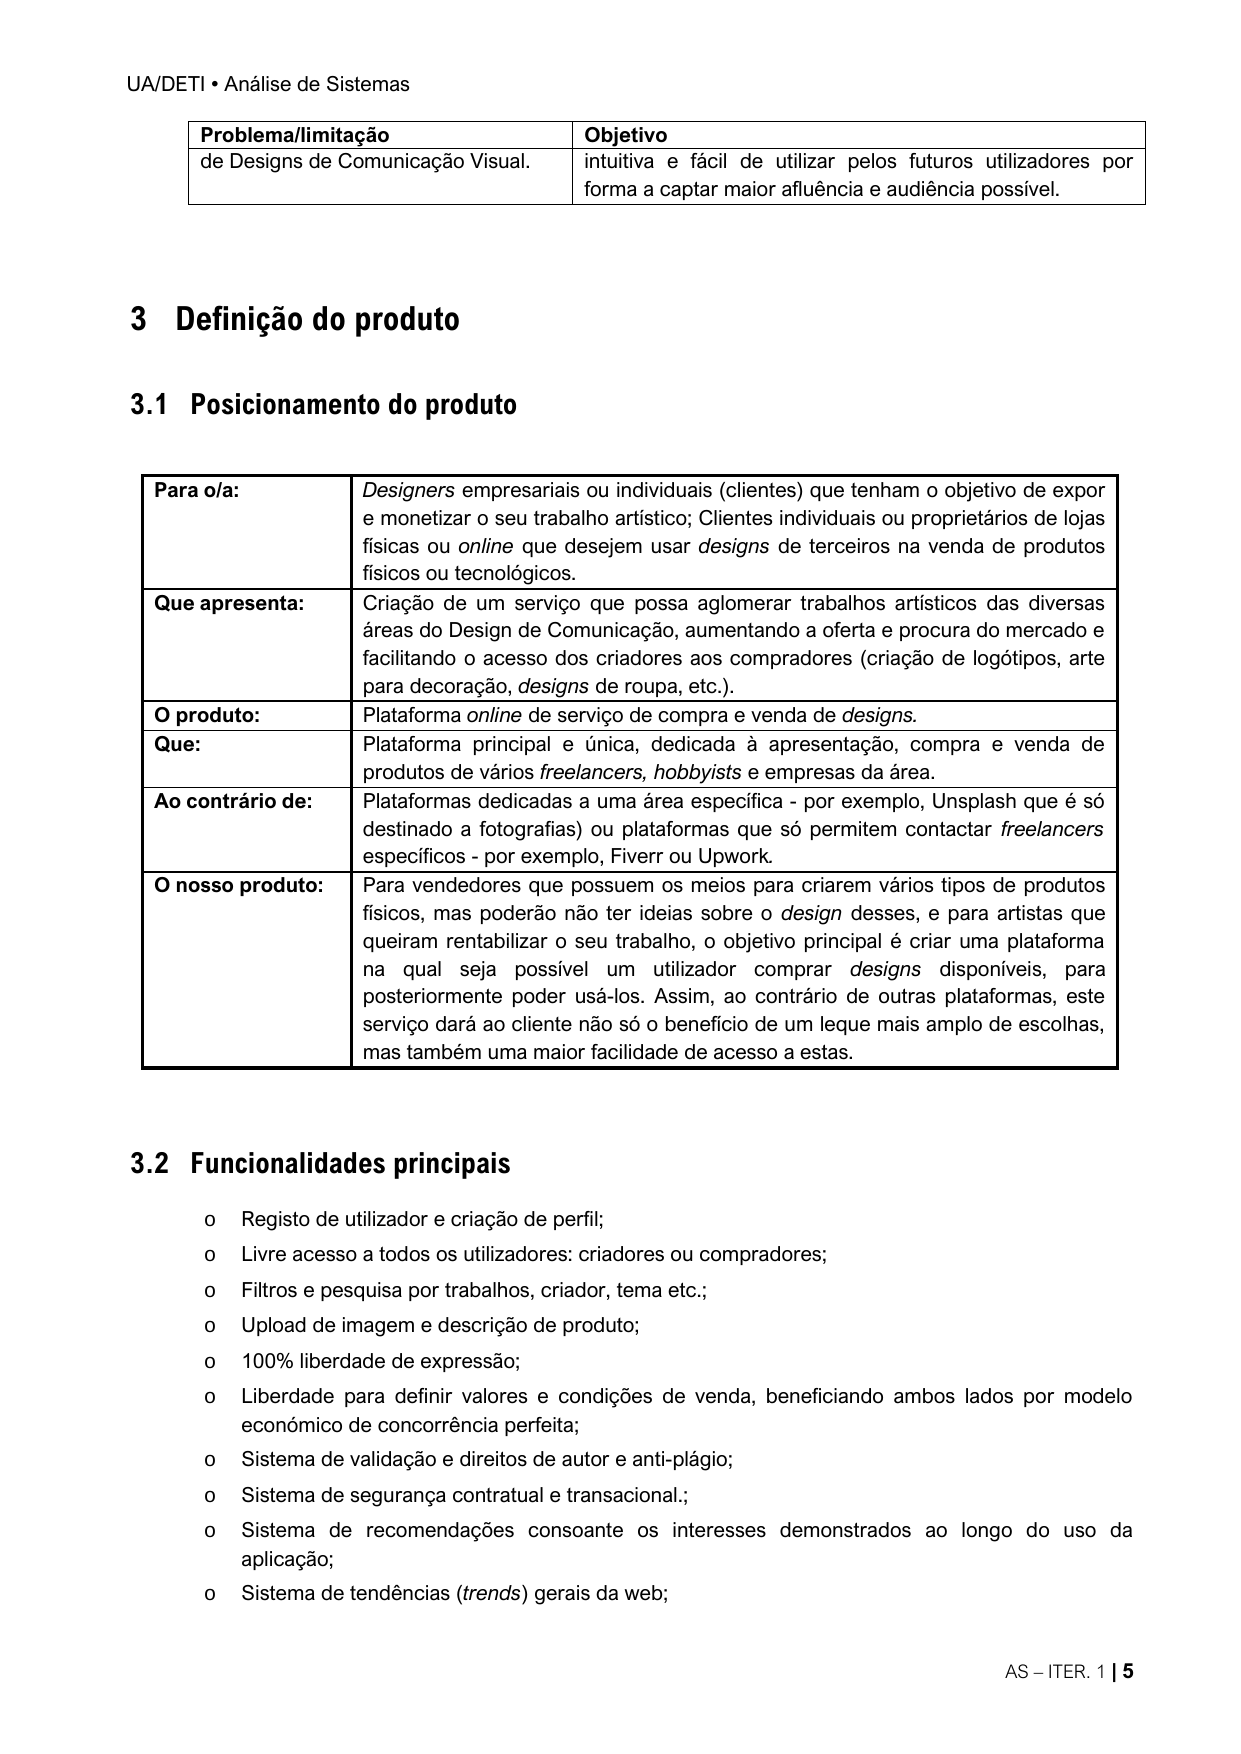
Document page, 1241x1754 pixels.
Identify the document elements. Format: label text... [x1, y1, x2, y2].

list Sistema de segurança contratual e transacional.; [204, 1482, 1134, 1508]
list Filtros e pesquisa por trabalhos, criador, tema etc.; [204, 1277, 1134, 1303]
list Liberdade para definir valores e condições de venda, beneficiando ambos lados por modelo económico de concorrência perfeita; [204, 1383, 1134, 1437]
table_cell Plataforma online de serviço de compra e venda de designs. [353, 702, 1116, 729]
table_cell O nosso produto: [144, 873, 350, 1066]
table_header Designers empresariais ou individuais (clientes) que tenham o objetivo de expor e monetizar o seu trabalho artístico; Clientes individuais ou proprietários de lojas físicas ou online que desejem usar designs de terceiros na venda de produtos físicos ou tecnológicos. [353, 477, 1116, 588]
table_cell Plataformas dedicadas a uma área específica - por exemplo, Unsplash que é só destinado a fotografias) ou plataformas que só permitem contactar freelancers específicos - por exemplo, Fiverr ou Upwork. [353, 788, 1116, 871]
table_cell Plataforma principal e única, dedicada à apresentação, compra e venda de produtos de vários freelancers, hobbyists e empresas da área. [353, 731, 1116, 786]
table_cell Que: [144, 731, 350, 786]
list Upload de imagem e descrição de produto; [204, 1312, 1134, 1339]
subtitle Funcionalidades principais [130, 1147, 1075, 1181]
table_cell Criação de um serviço que possa aglomerar trabalhos artísticos das diversas áreas do Design de Comunicação, aumentando a oferta e procura do mercado e facilitando o acesso dos criadores aos compradores (criação de logótipos, arte para decoração, designs de roupa, etc.). [353, 590, 1116, 700]
table_cell Criar um modelo “Standard” e intuitivo do mercado online de compra e venda de Designs de Comunicação Visual. [189, 149, 572, 204]
table_header Objetivo [573, 122, 1145, 147]
table_cell Que apresenta: [144, 590, 350, 700]
subtitle Posicionamento do produto [130, 388, 1075, 421]
table_header Problema/limitação [189, 122, 572, 147]
table_header Para o/a: [144, 477, 350, 588]
list Livre acesso a todos os utilizadores: criadores ou compradores; [204, 1241, 1134, 1268]
list Sistema de validação e direitos de autor e anti-plágio; [204, 1446, 1134, 1473]
list 100% liberdade de expressão; [204, 1348, 1134, 1374]
table_cell O produto: [144, 702, 350, 729]
table_cell Ao contrário de: [144, 788, 350, 871]
subtitle Definição do produto [130, 298, 1134, 338]
list Registo de utilizador e criação de perfil; [204, 1206, 1134, 1232]
table_cell Para vendedores que possuem os meios para criarem vários tipos de produtos físicos, mas poderão não ter ideias sobre o design desses, e para artistas que queiram rentabilizar o seu trabalho, o objetivo principal é criar uma plataforma na qual seja possível um utilizador comprar designs disponíveis, para posteriormente poder usá-los. Assim, ao contrário de outras plataformas, este serviço dará ao cliente não só o benefício de um leque mais amplo de escolhas, mas também uma maior facilidade de acesso a estas. [353, 873, 1116, 1066]
list Sistema de recomendações consoante os interesses demonstrados ao longo do uso da aplicação; [204, 1517, 1134, 1572]
list Sistema de tendências (trends) gerais da web; [204, 1580, 1134, 1607]
